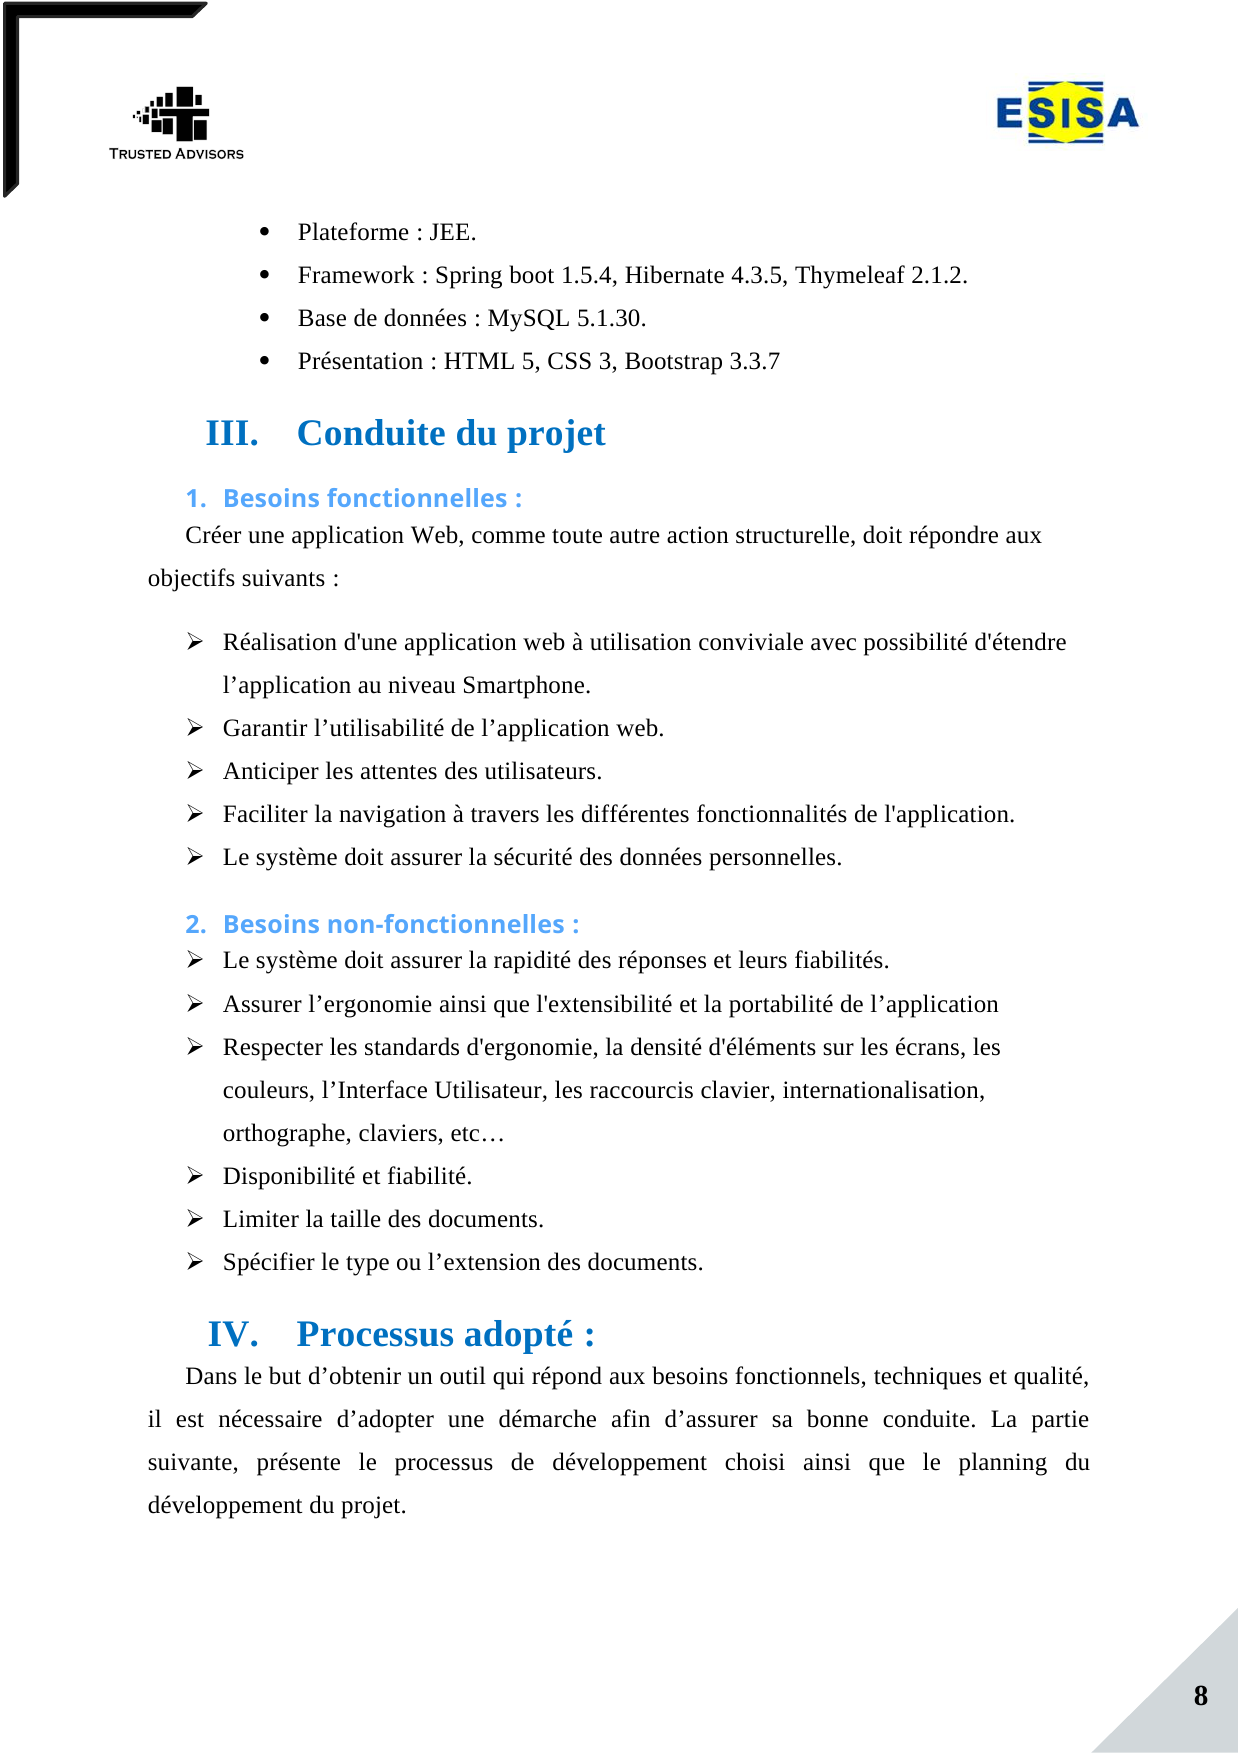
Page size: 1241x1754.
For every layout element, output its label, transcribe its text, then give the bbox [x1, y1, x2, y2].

list Le système doit assurer la rapidité des réponses et leurs fiabilités. [185, 946, 1092, 974]
title Framework : Spring boot 1.5.4, Hibernate 4.3.5, Thymeleaf 2.1.2. [260, 260, 1092, 289]
picture [985, 73, 1149, 151]
list Le système doit assurer la sécurité des données personnelles. [185, 842, 1092, 871]
list Anticiper les attentes des utilisateurs. [185, 756, 1092, 785]
list Assurer l’ergonomie ainsi que l'extensibilité et la portabilité de l’application [185, 989, 1092, 1017]
list Garantir l’utilisabilité de l’application web. [185, 713, 1092, 742]
list Respecter les standards d'ergonomie, la densité d'éléments sur les écrans, les couleurs, l’Interface Utilisateur, les raccourcis clavier, internationalisation, orthographe, claviers, etc… [185, 1032, 1092, 1147]
title Dans le but d’obtenir un outil qui répond aux besoins fonctionnels, techniques et qualité, il est nécessaire d’adopter une démarche afin d’assurer sa bonne conduite. La partie suivante, présente le processus de développement choisi ainsi que le planning du développement du projet. [148, 1361, 1092, 1519]
list Spécifier le type ou l’extension des documents. [185, 1247, 1092, 1276]
subtitle Besoins non-fonctionnelles : [185, 906, 1092, 940]
list Limiter la taille des documents. [185, 1204, 1092, 1233]
subtitle Conduite du projet [259, 410, 1092, 453]
title Base de données : MySQL 5.1.30. [260, 303, 1092, 332]
list Disponibilité et fiabilité. [185, 1161, 1092, 1190]
subtitle Processus adopté : [259, 1311, 1092, 1354]
picture [95, 73, 258, 163]
title Présentation : HTML 5, CSS 3, Bootstrap 3.3.7 [260, 346, 1092, 375]
subtitle Besoins fonctionnelles : [185, 481, 1092, 514]
text Créer une application Web, comme toute autre action structurelle, doit répondre aux objectifs suivants : [148, 520, 1092, 592]
list Faciliter la navigation à travers les différentes fonctionnalités de l'application. [185, 799, 1092, 828]
title Plateforme : JEE. [260, 217, 1092, 246]
list Réalisation d'une application web à utilisation conviviale avec possibilité d'étendre l’application au niveau Smartphone. [185, 627, 1092, 699]
